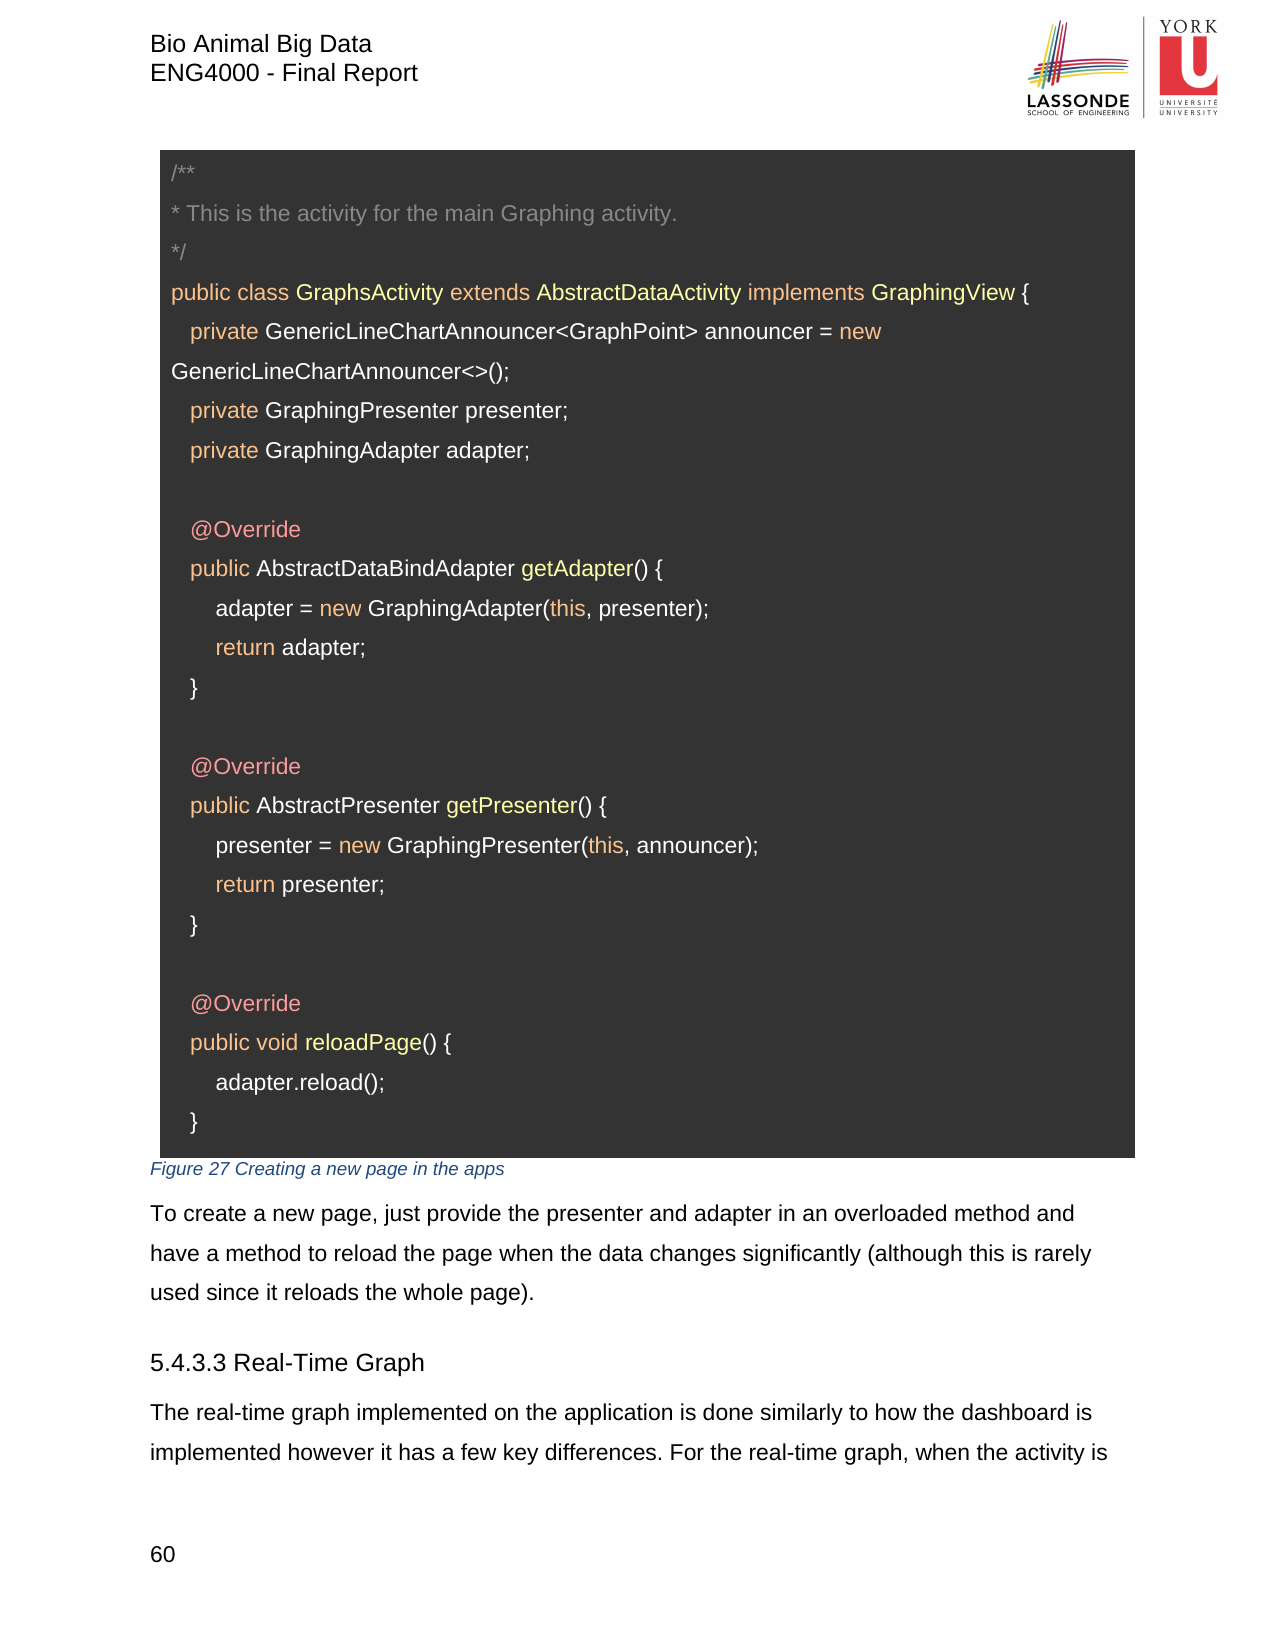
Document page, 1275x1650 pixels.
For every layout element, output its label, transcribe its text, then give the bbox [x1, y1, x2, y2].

subtitle 5.4.3.3 Real-Time Graph [150, 1348, 1125, 1377]
text To create a new page, just provide the presenter and adapter in an overloaded method and have a method to reload the page when the data changes significantly (although this is rarely used since it reloads the whole page). [150, 1200, 1125, 1306]
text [150, 1399, 1125, 1465]
picture [1025, 12, 1228, 122]
table_header /** * This is the activity for the main Graphing activity. */ public class GraphsActivity extends AbstractDataActivity implements GraphingView { private GenericLineChartAnnouncer<GraphPoint> announcer = new GenericLineChartAnnouncer<>(); private GraphingPresenter presenter; private GraphingAdapter adapter; @Override public AbstractDataBindAdapter getAdapter() { adapter = new GraphingAdapter(this, presenter); return adapter; } @Override public AbstractPresenter getPresenter() { presenter = new GraphingPresenter(this, announcer); return presenter; } @Override public void reloadPage() { adapter.reload(); } [160, 150, 1135, 1158]
